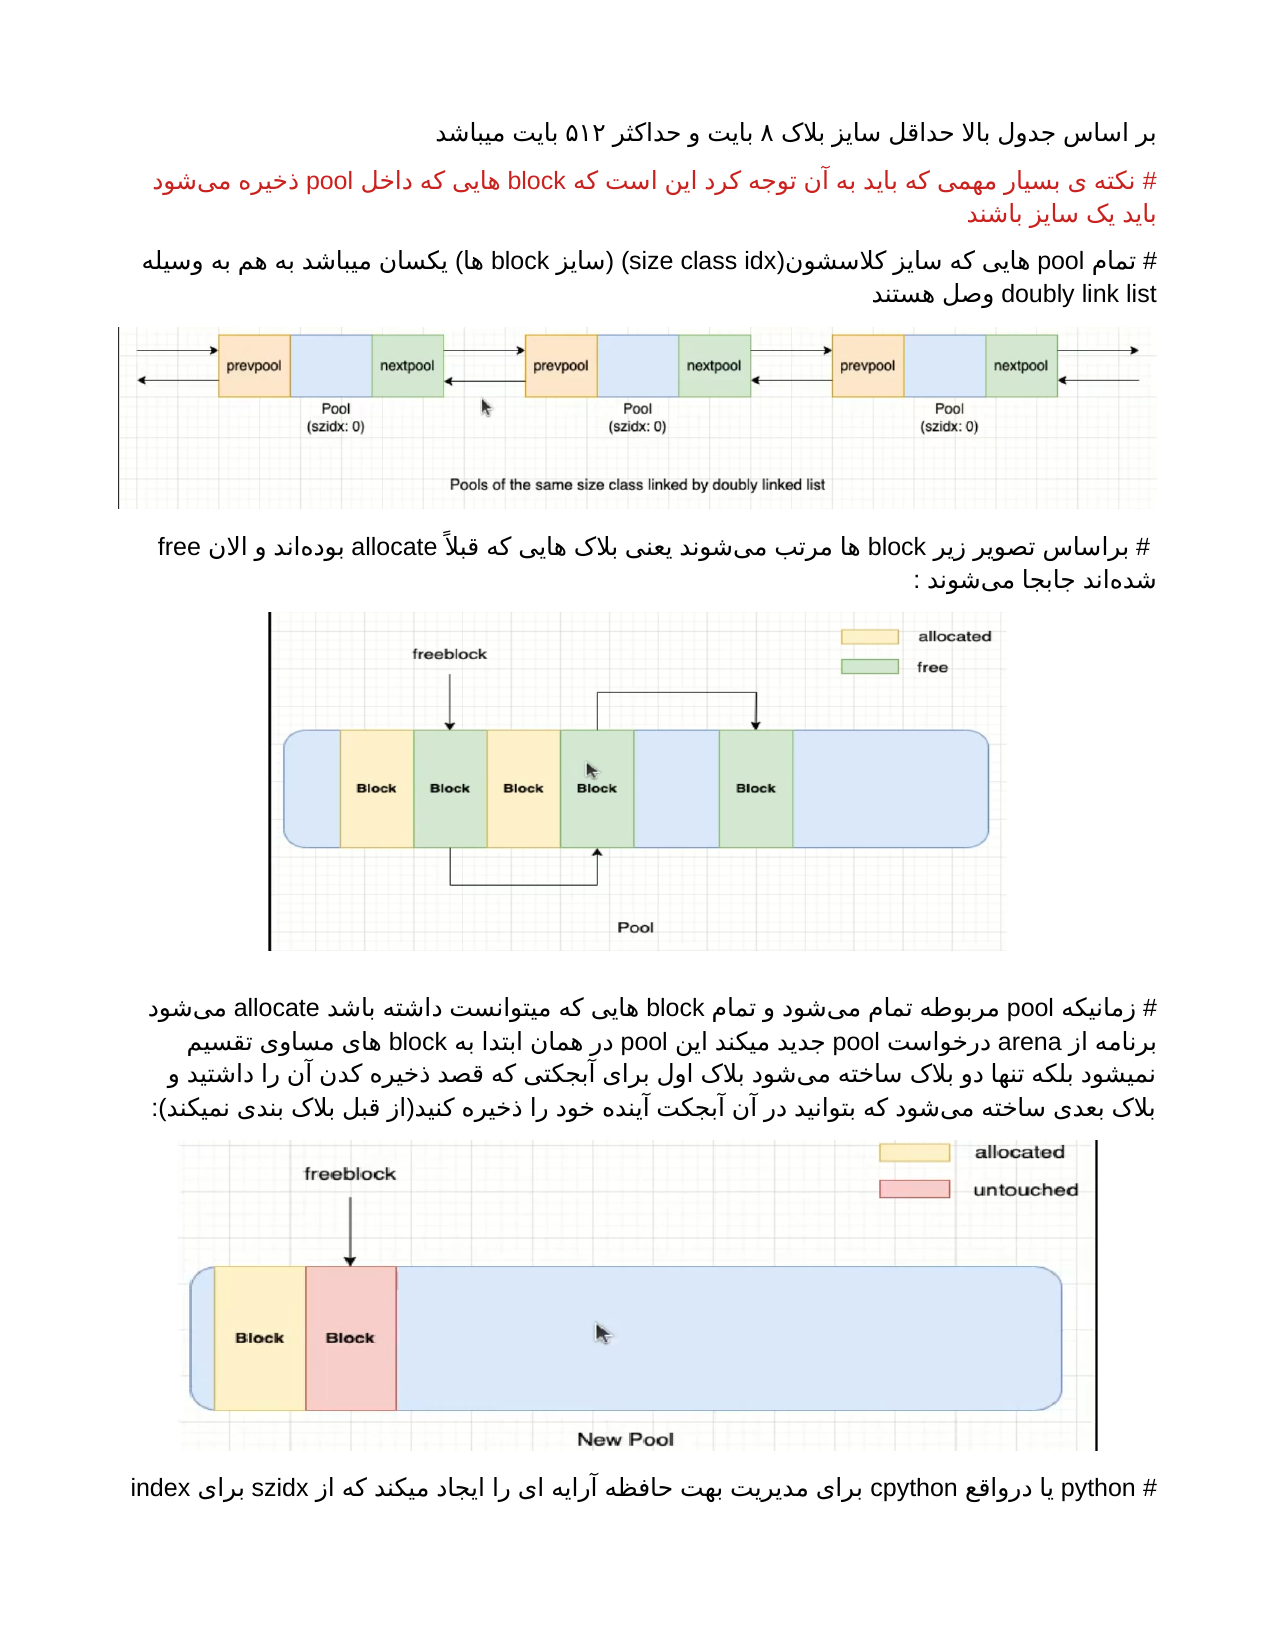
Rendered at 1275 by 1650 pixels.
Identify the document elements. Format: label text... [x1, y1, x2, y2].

picture [268, 612, 1007, 951]
text # تمام pool هایی که سایز کلاسشون(size class idx) (‌سایز block ها) یکسان میباشد به هم به وسیله doubly link list وصل هستند [118, 246, 1157, 308]
text بر اساس جدول بالا حداقل سایز بلاک ۸ بایت و حداکثر ۵۱۲ بایت میباشد [118, 118, 1157, 147]
text # زمانیکه pool مربوطه تمام می‌شود و تمام block هایی که میتوانست داشته باشد allocate می‌شود برنامه از arena درخواست pool جدید میکند این pool در همان ابتدا به block های مساوی تقسیم نمیشود بلکه تنها دو بلاک ساخته می‌شود بلاک اول برای آبجکتی که قصد ذخیره کدن آن را داشتید و بلاک بعدی ساخته می‌شود که بتوانید در آن آبجکت آینده خود را ذخیره کنید(از قبل بلاک بندی نمیکند): [118, 993, 1157, 1121]
text # براساس تصویر زیر block ها مرتب می‌شوند یعنی بلاک هایی که قبلاً allocate بوده‌اند و الان free شده‌اند جابجا می‌شوند : [118, 509, 1157, 594]
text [118, 1473, 1157, 1502]
picture [177, 1140, 1098, 1451]
picture [118, 327, 1157, 509]
text # نکته ی بسیار مهمی که باید به آن توجه کرد این است که block هایی که داخل pool ذخیره می‌شود باید یک سایز باشند [118, 166, 1157, 227]
